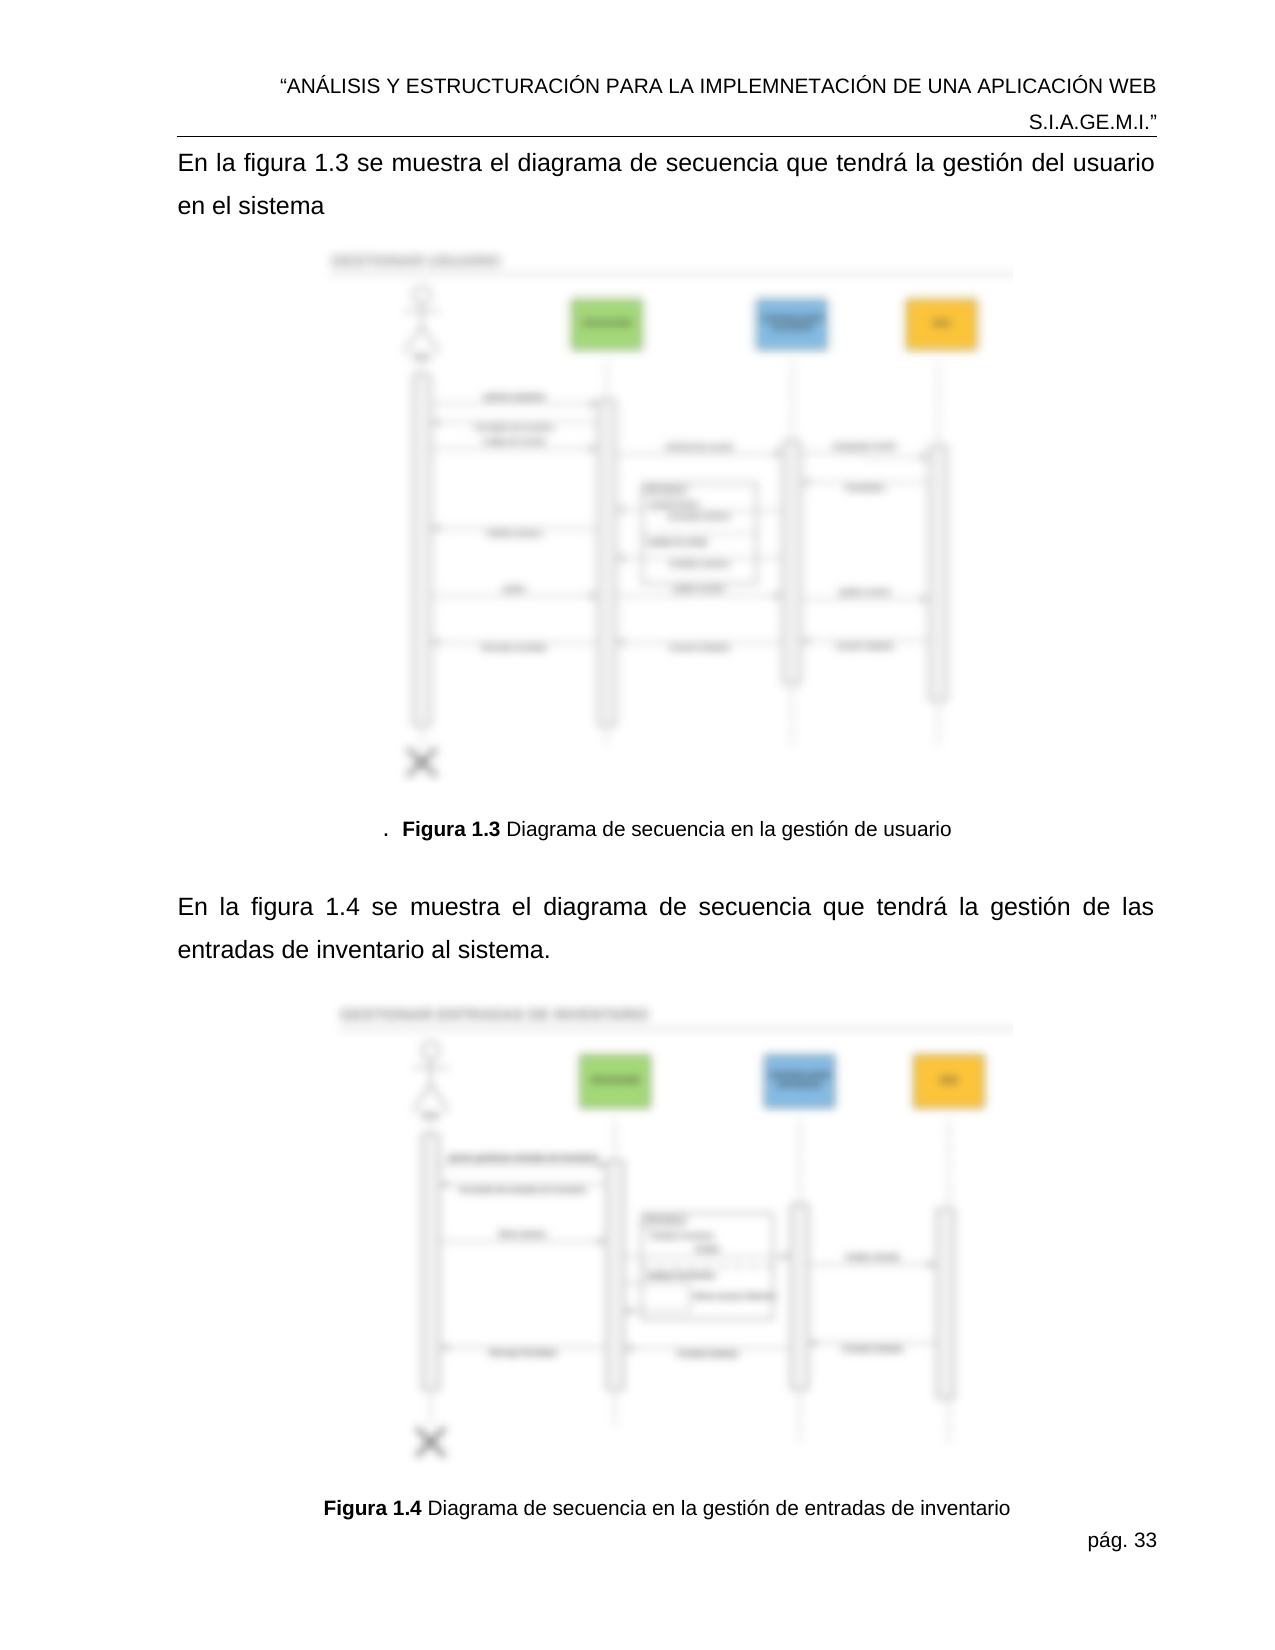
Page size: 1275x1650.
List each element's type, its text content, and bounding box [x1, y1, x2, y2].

picture [321, 237, 1013, 783]
text En la figura 1.3 se muestra el diagrama de secuencia que tendrá la gestión del usuario en el sistema [177, 148, 1157, 220]
text En la figura 1.4 se muestra el diagrama de secuencia que tendrá la gestión de las entradas de inventario al sistema. [177, 892, 1157, 964]
picture [320, 992, 1013, 1469]
